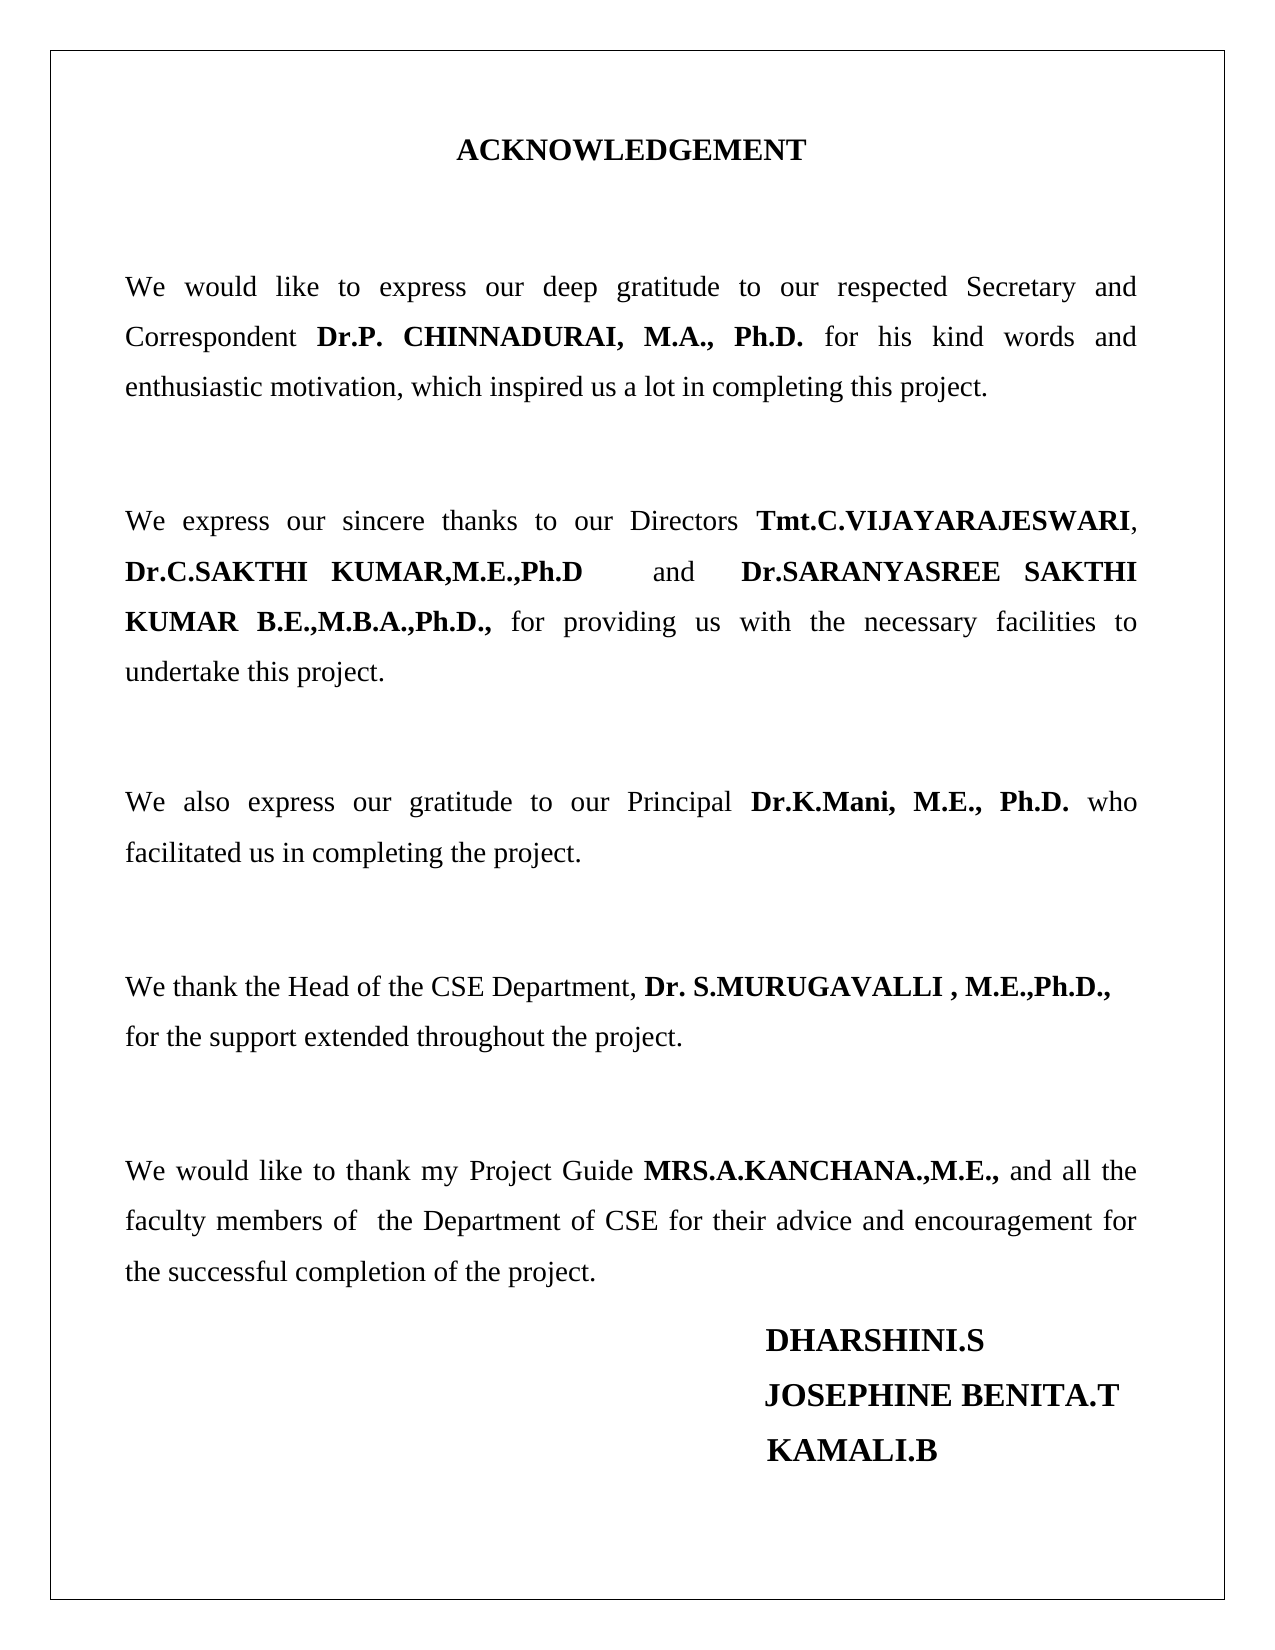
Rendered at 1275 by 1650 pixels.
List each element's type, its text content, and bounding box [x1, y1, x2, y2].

text We also express our gratitude to our Principal Dr.K.Mani, M.E., Ph.D. who facilitated us in completing the project. [125, 784, 1138, 868]
text ACKNOWLEDGEMENT [125, 131, 1138, 167]
text We thank the Head of the CSE Department, Dr. S.MURUGAVALLI , M.E.,Ph.D., for the support extended throughout the project. [125, 969, 1138, 1053]
subtitle JOSEPHINE BENITA.T [162, 1376, 1138, 1414]
subtitle DHARSHINI.S [162, 1321, 1138, 1359]
text We express our sincere thanks to our Directors Tmt.C.VIJAYARAJESWARI, Dr.C.SAKTHI KUMAR,M.E.,Ph.D and Dr.SARANYASREE SAKTHI KUMAR B.E.,M.B.A.,Ph.D., for providing us with the necessary facilities to undertake this project. [125, 503, 1138, 688]
text KAMALI.B [125, 1431, 1138, 1469]
text We would like to thank my Project Guide MRS.A.KANCHANA.,M.E., and all the faculty members of the Department of CSE for their advice and encouragement for the successful completion of the project. [125, 1153, 1138, 1287]
text We would like to express our deep gratitude to our respected Secretary and Correspondent Dr.P. CHINNADURAI, M.A., Ph.D. for his kind words and enthusiastic motivation, which inspired us a lot in completing this project. [125, 269, 1138, 403]
